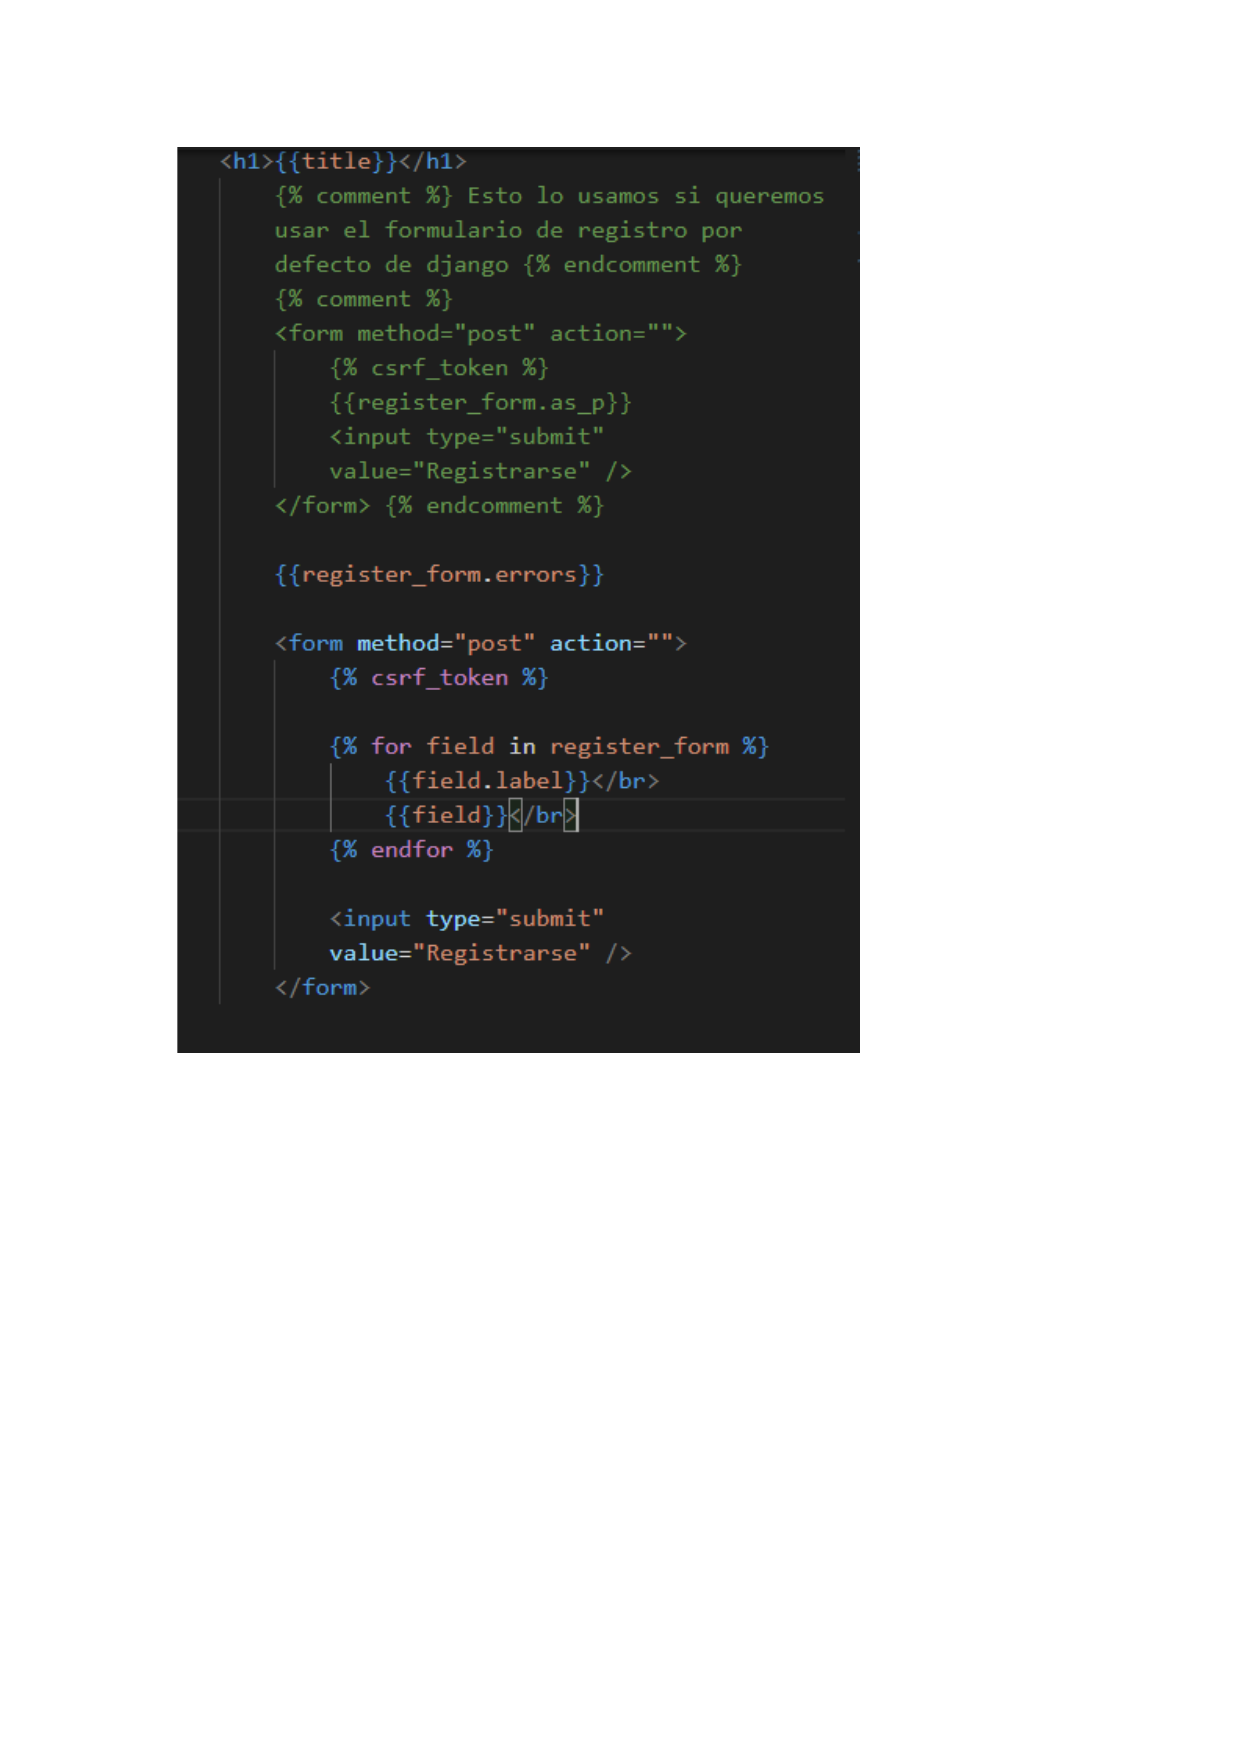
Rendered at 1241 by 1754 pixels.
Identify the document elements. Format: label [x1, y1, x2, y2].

picture [177, 147, 860, 1053]
